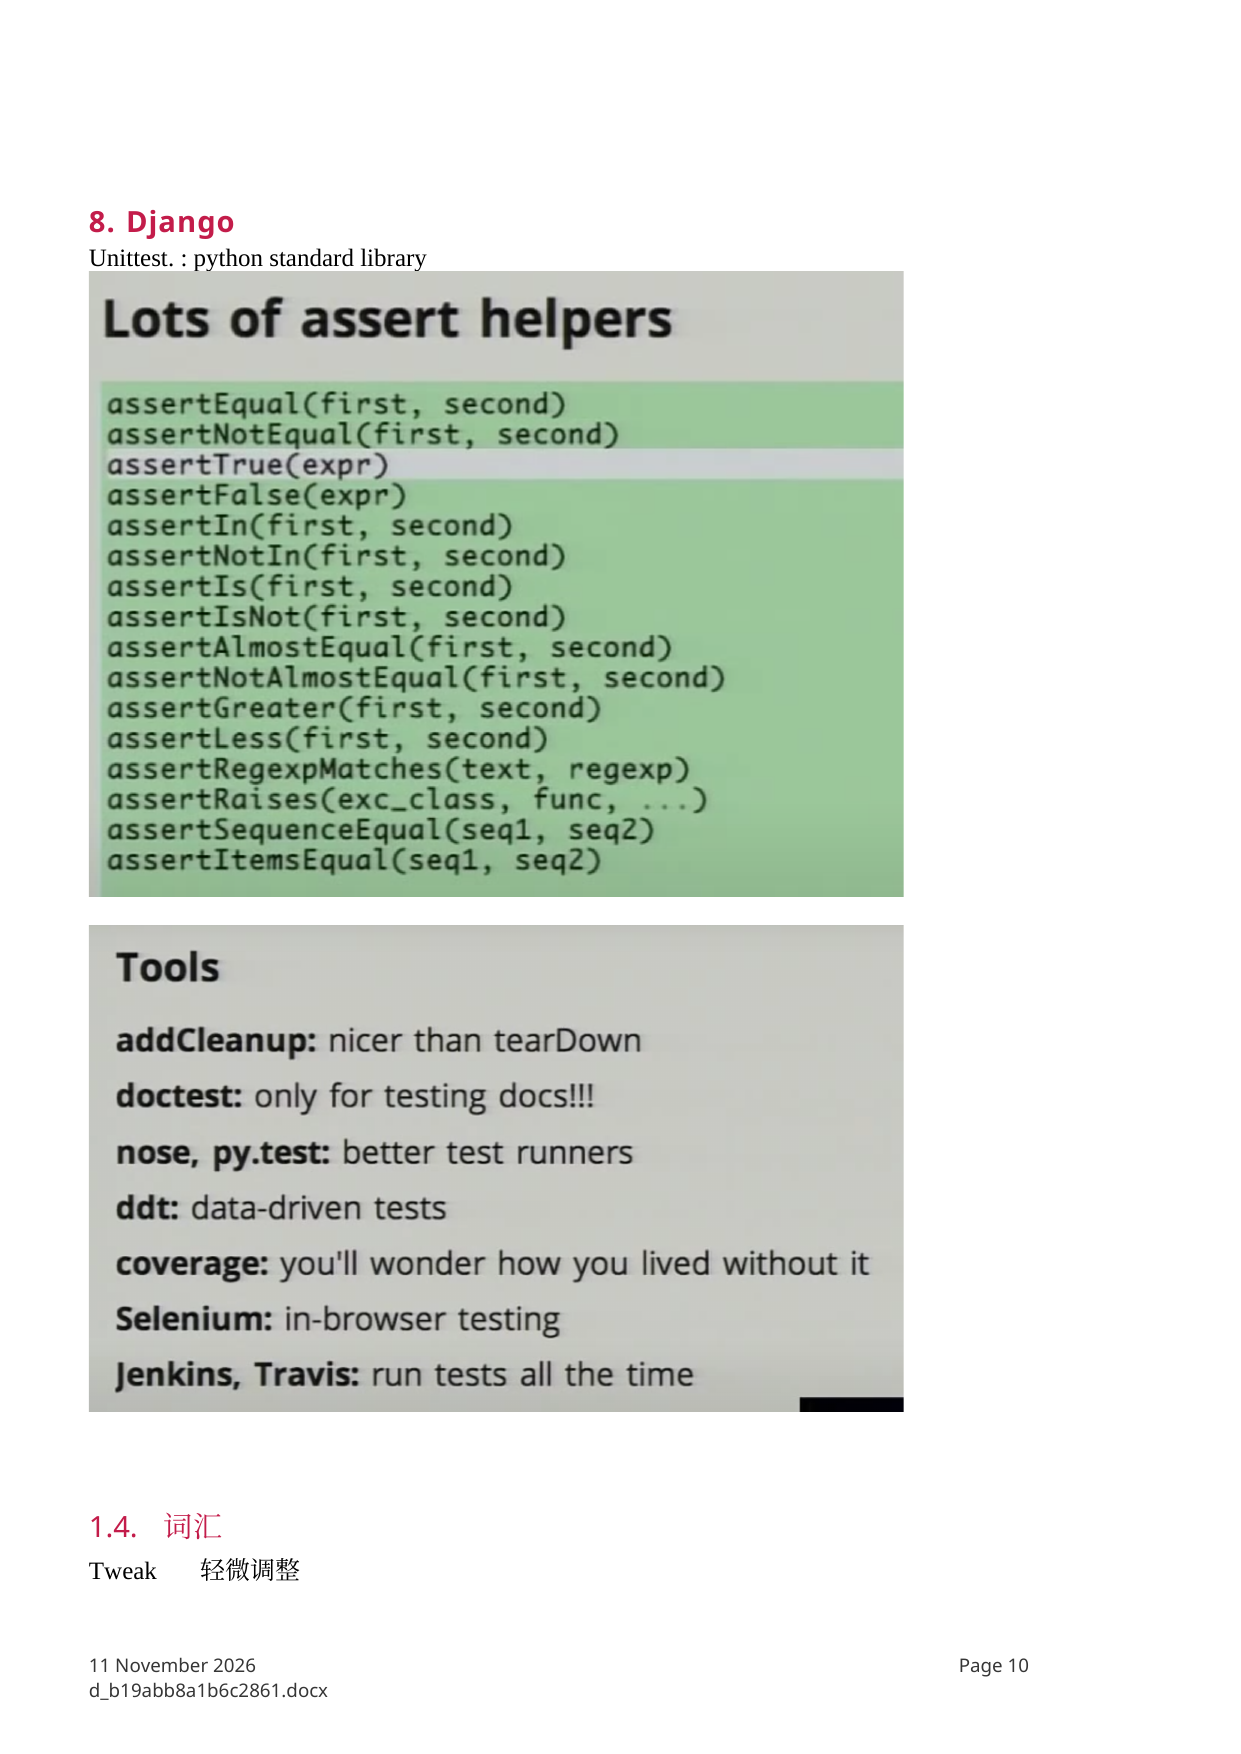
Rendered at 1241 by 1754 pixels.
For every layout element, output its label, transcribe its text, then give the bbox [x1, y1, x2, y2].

subtitle 词汇 [89, 1504, 1155, 1546]
picture [88, 271, 904, 897]
picture [88, 925, 904, 1412]
subtitle Django [89, 201, 1155, 241]
text Tweak 轻微调整 [89, 1551, 1152, 1587]
text Unittest. : python standard library [89, 243, 1152, 272]
